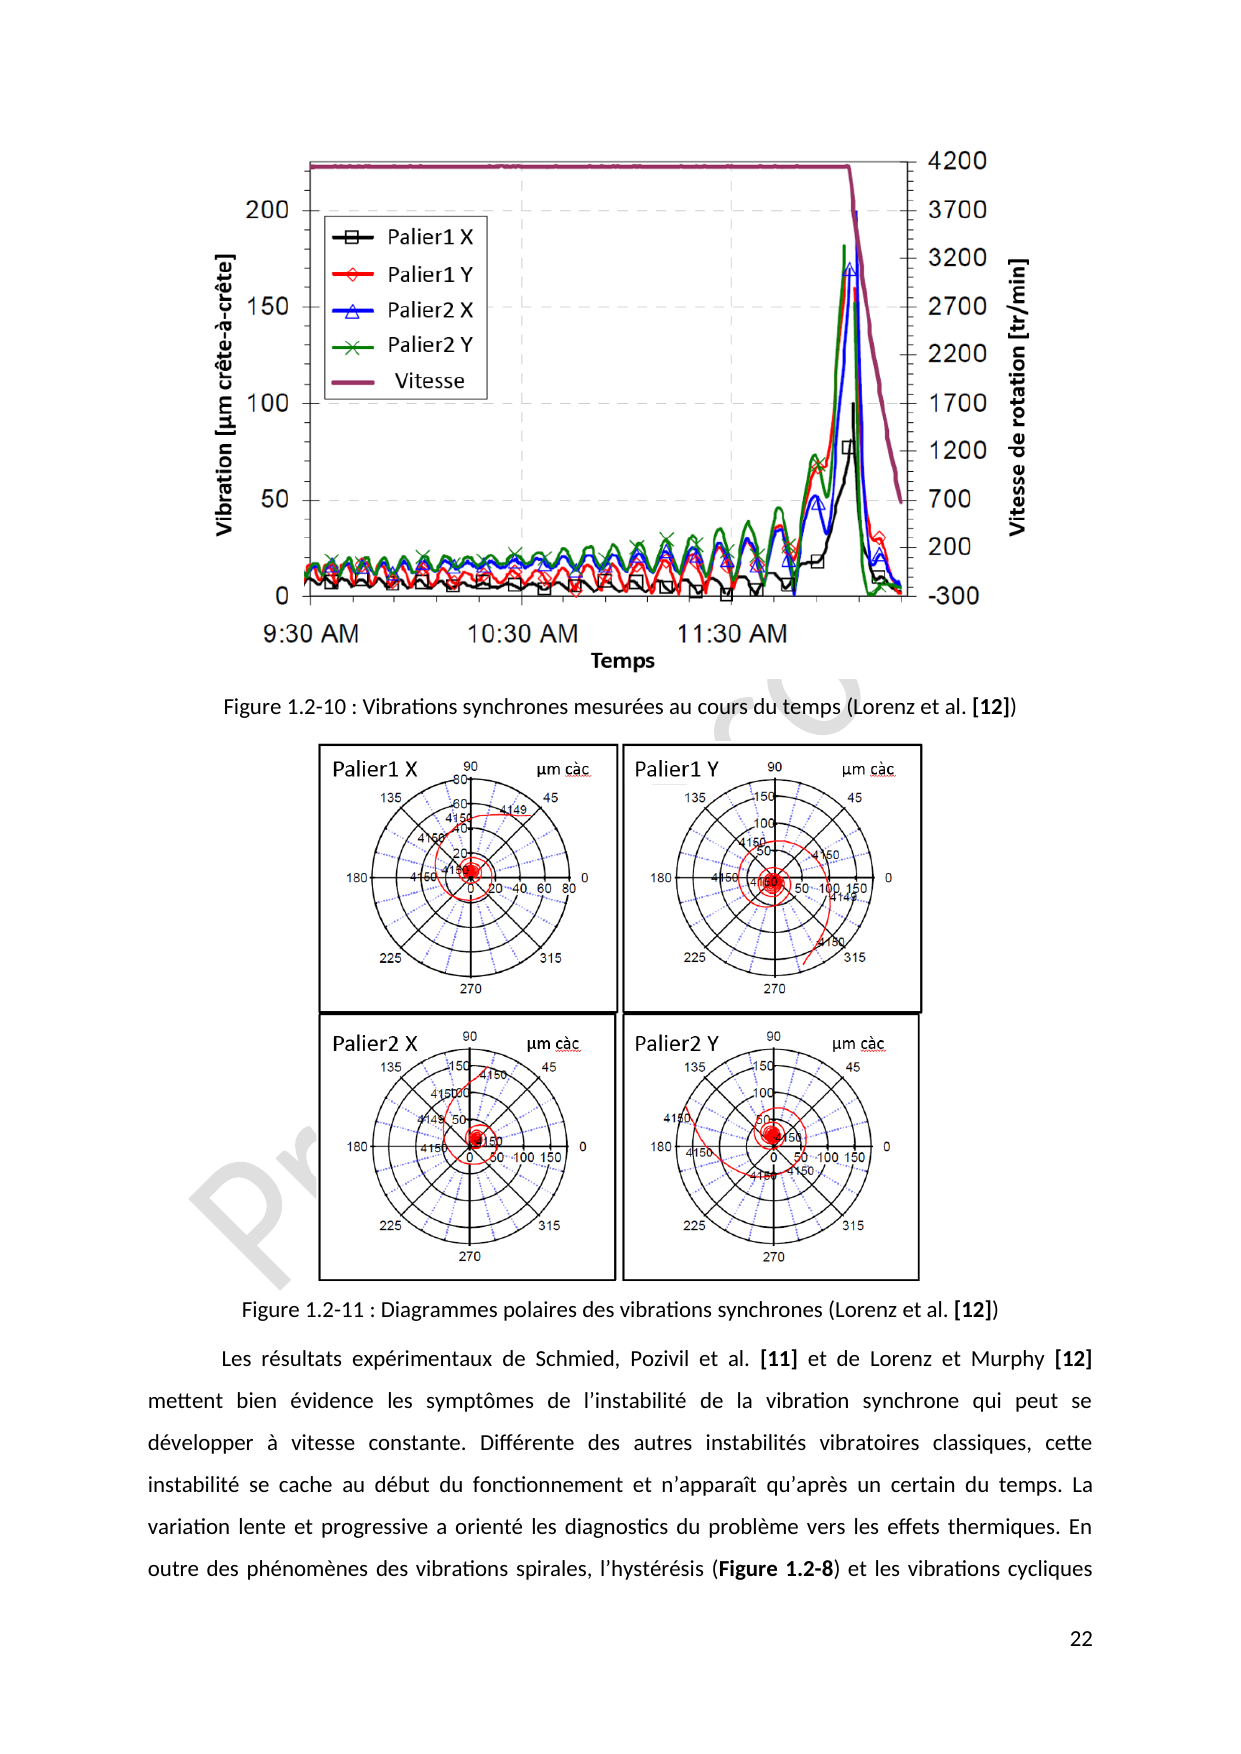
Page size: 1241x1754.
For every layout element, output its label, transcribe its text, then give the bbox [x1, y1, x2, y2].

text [148, 1344, 1093, 1582]
picture [202, 147, 1038, 679]
picture [316, 741, 924, 1282]
